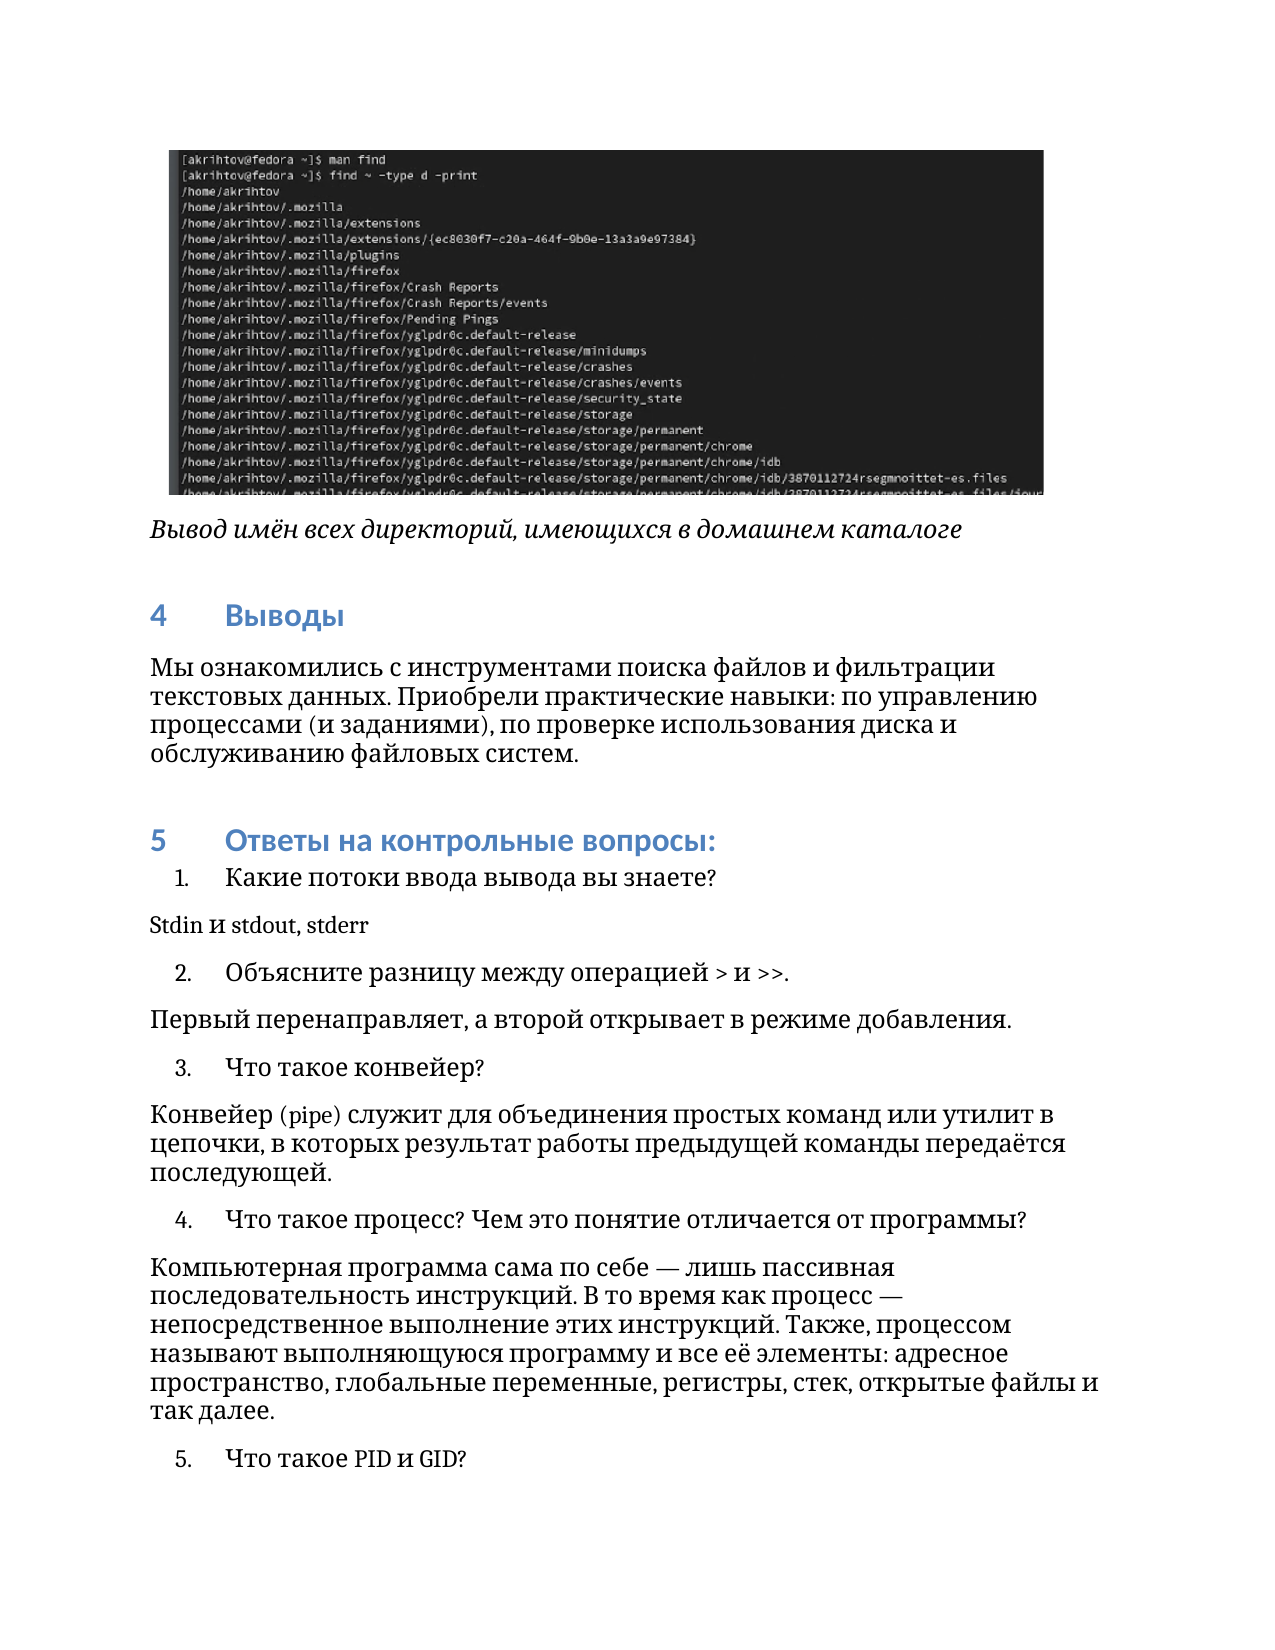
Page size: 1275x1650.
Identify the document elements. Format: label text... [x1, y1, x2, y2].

text Компьютерная программа сама по себе — лишь пассивная последовательность инструкций. В то время как процесс — непосредственное выполнение этих инструкций. Также, процессом называют выполняющуюся программу и все её элементы: адресное пространство, глобальные переменные, регистры, стек, открытые файлы и так далее. [150, 1253, 1125, 1426]
subtitle 5 Ответы на контрольные вопросы: [150, 819, 1125, 860]
subtitle 4 Выводы [150, 594, 1125, 635]
list Какие потоки ввода вывода вы знаете? [175, 863, 1125, 892]
text Первый перенаправляет, а второй открывает в режиме добавления. [150, 1006, 1125, 1035]
list Что такое конвейер? [175, 1053, 1125, 1082]
list Что такое PID и GID? [175, 1445, 1125, 1473]
text Stdin и stdout, stderr [150, 911, 1125, 940]
list Что такое процесс? Чем это понятие отличается от программы? [175, 1206, 1125, 1235]
list Объясните разницу между операцией > и >>. [175, 958, 1125, 987]
picture [168, 150, 1044, 495]
text Вывод имён всех директорий, имеющихся в домашнем каталоге [150, 516, 1125, 544]
text Конвейер (pipe) служит для объединения простых команд или утилит в цепочки, в которых результат работы предыдущей команды передаётся последующей. [150, 1101, 1125, 1187]
text Мы ознакомились с инструментами поиска файлов и фильтрации текстовых данных. Приобрели практические навыки: по управлению процессами (и заданиями), по проверке использования диска и обслуживанию файловых систем. [150, 654, 1125, 769]
